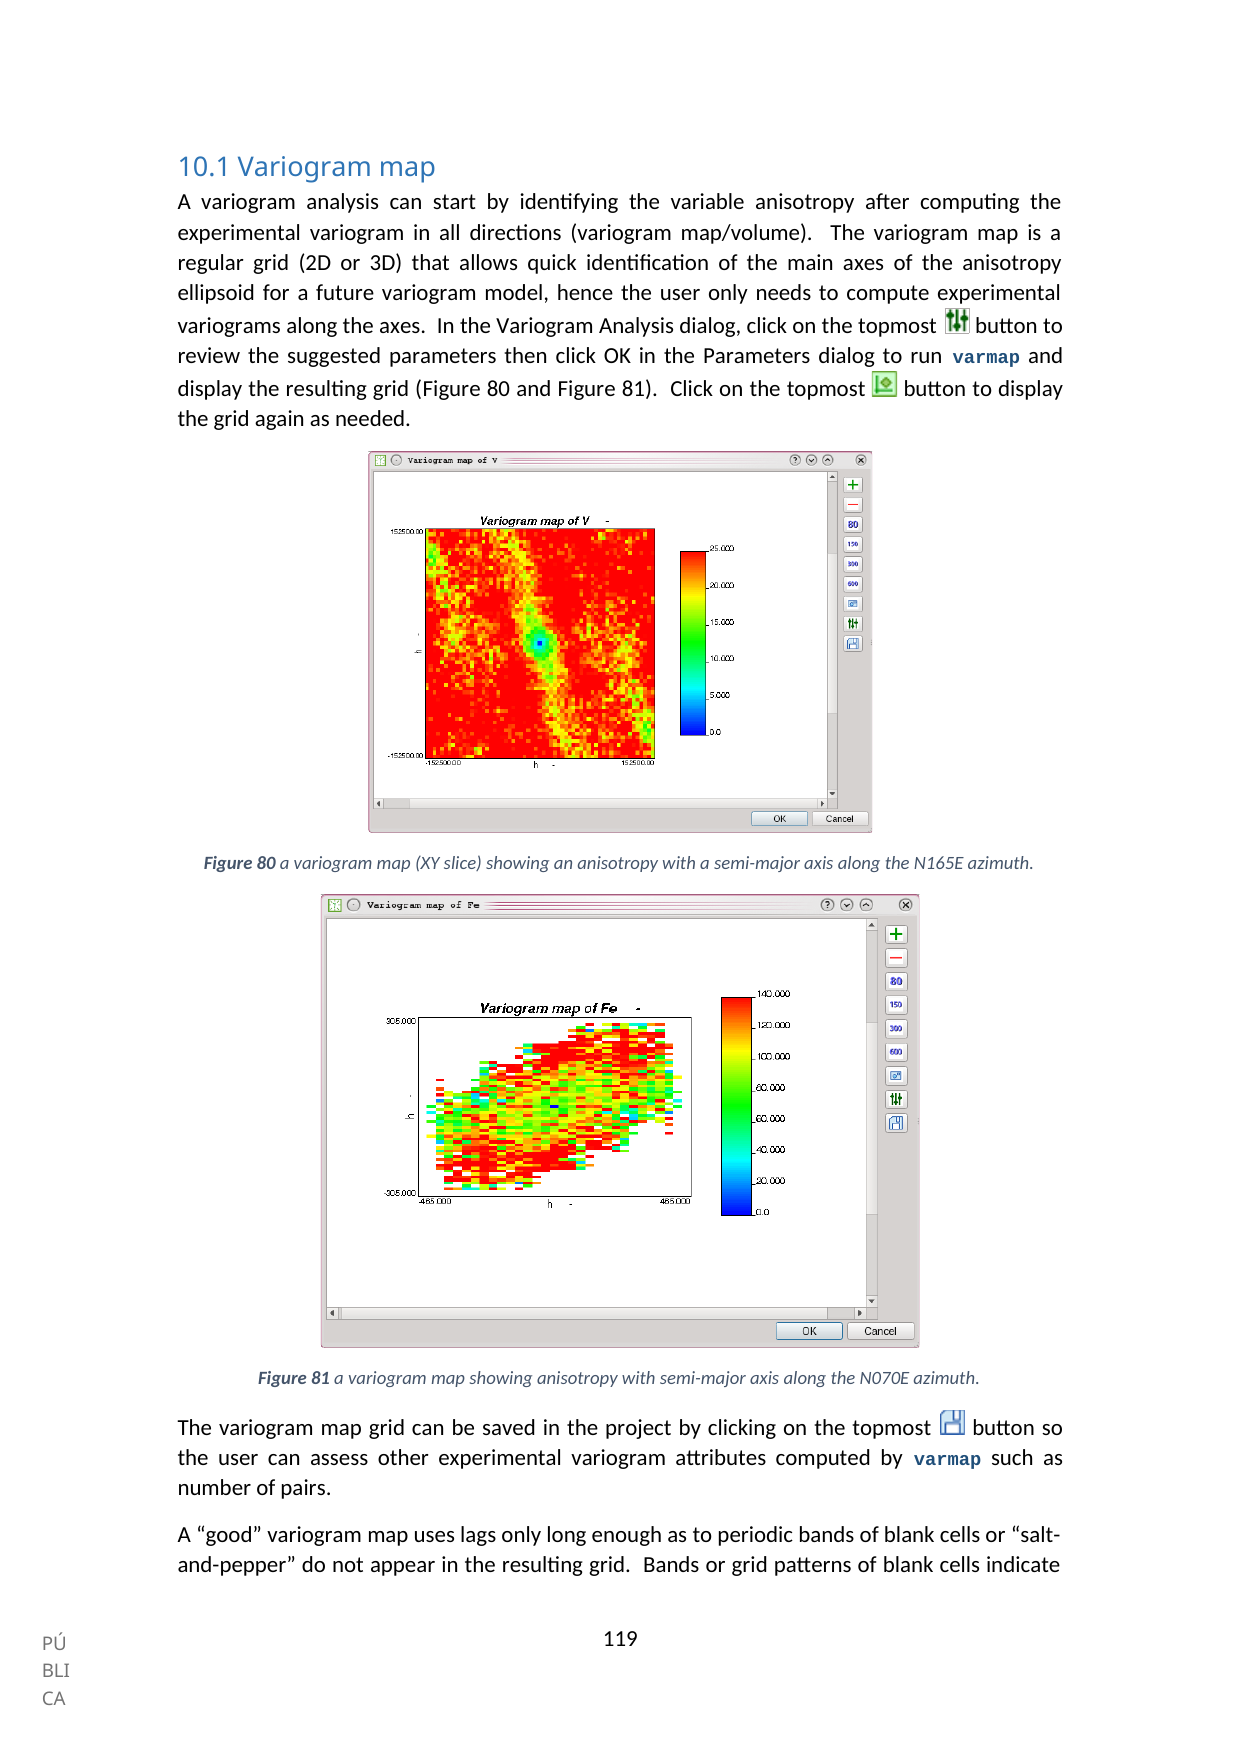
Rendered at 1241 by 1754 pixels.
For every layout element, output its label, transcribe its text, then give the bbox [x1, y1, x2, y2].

picture [368, 451, 873, 833]
text Figure 80 a variogram map (XY slice) showing an anisotropy with a semi-major axis along the N165E azimuth. [177, 851, 1063, 874]
text Figure 81 a variogram map showing anisotropy with semi-major axis along the N070E azimuth. [177, 1366, 1063, 1389]
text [177, 1520, 1063, 1578]
picture [946, 309, 969, 333]
picture [320, 894, 920, 1348]
text The variogram map grid can be saved in the project by clicking on the topmost button so the user can assess other experimental variogram attributes computed by varmap such as number of pairs. [177, 1410, 1063, 1501]
subtitle Variogram map [177, 148, 1063, 184]
picture [871, 371, 898, 397]
picture [940, 1410, 965, 1435]
text A variogram analysis can start by identifying the variable anisotropy after computing the experimental variogram in all directions (variogram map/volume). The variogram map is a regular grid (2D or 3D) that allows quick identification of the main axes of the anisotropy ellipsoid for a future variogram model, hence the user only needs to compute experimental variograms along the axes. In the Variogram Analysis dialog, click on the topmost button to review the suggested parameters then click OK in the Parameters dialog to run varmap and display the resulting grid (Figure 79 and Figure 80). Click on the topmost button to display the grid again as needed. [177, 187, 1063, 432]
